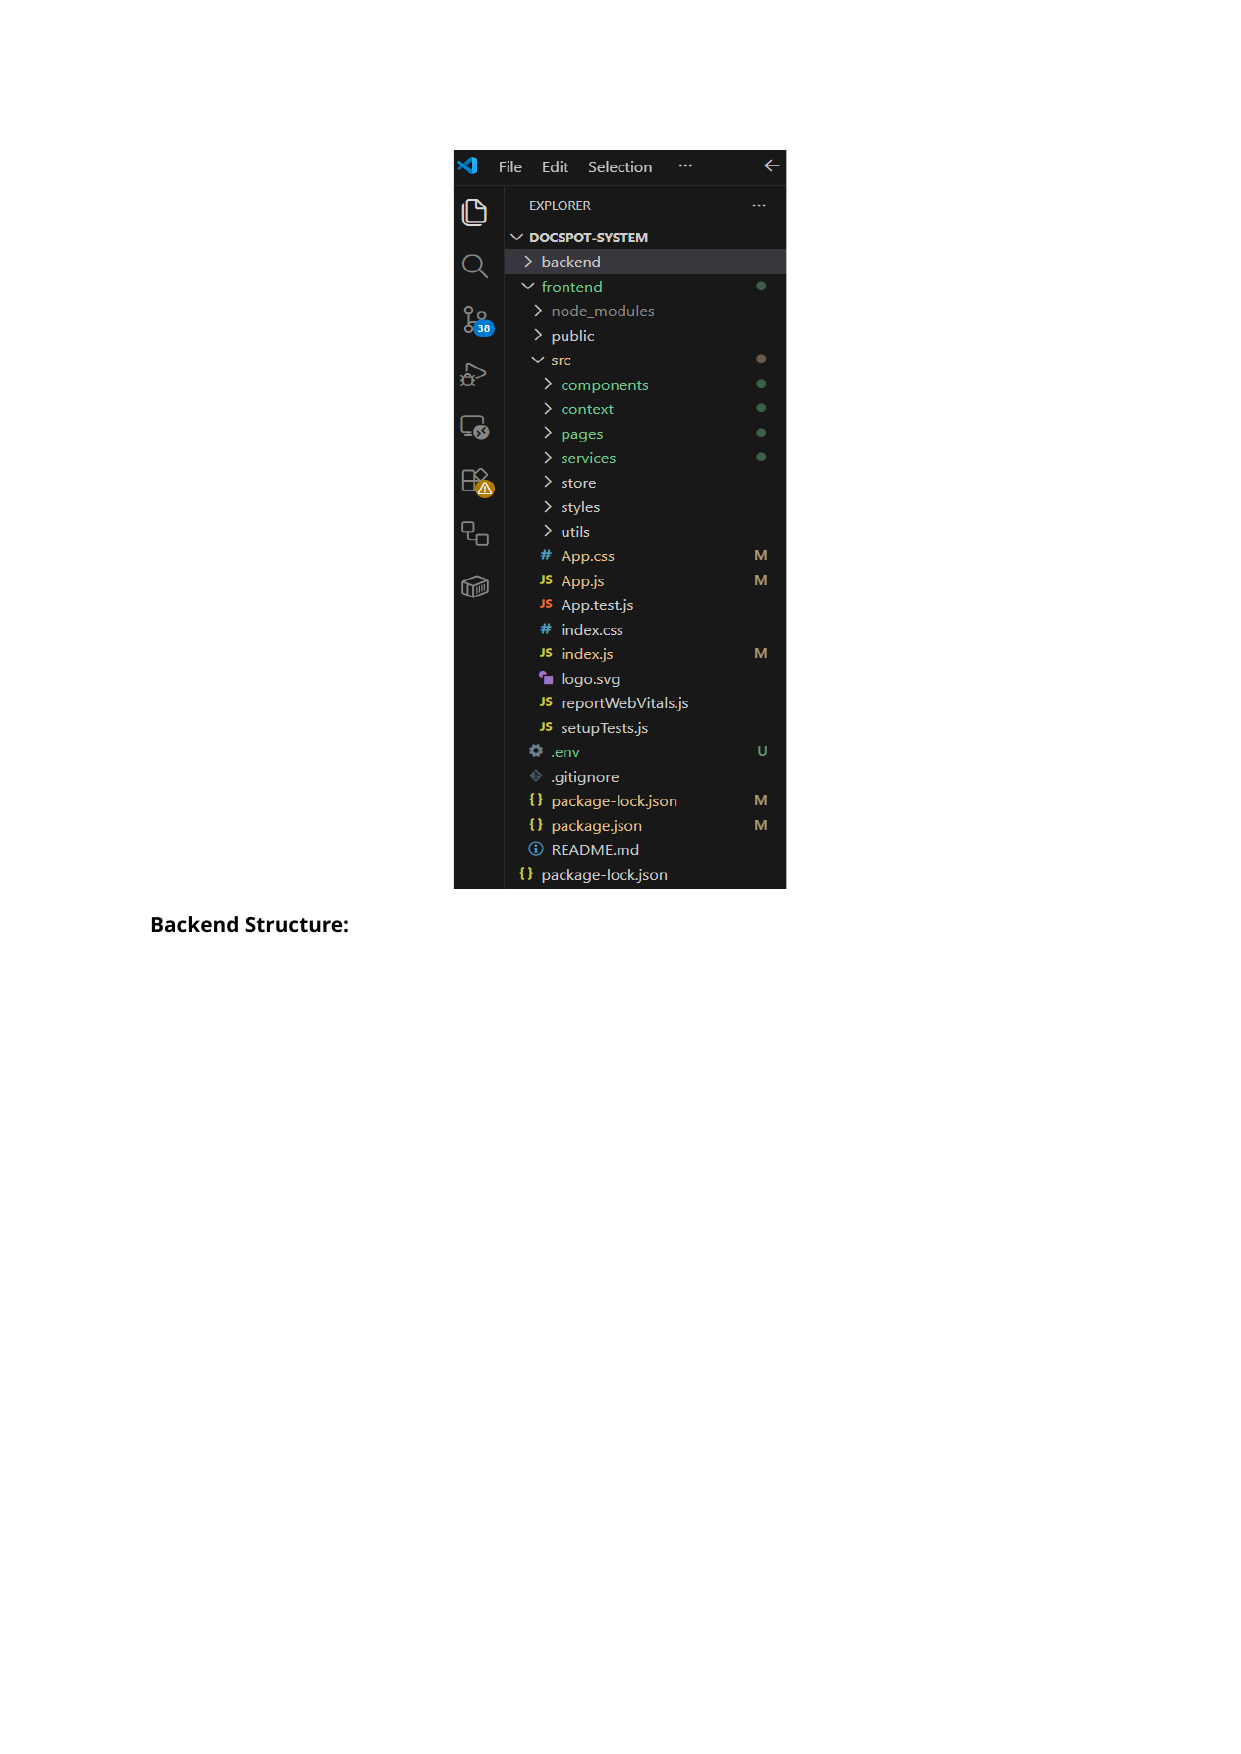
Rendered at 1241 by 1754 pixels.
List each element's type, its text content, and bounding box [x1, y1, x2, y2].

text Backend Structure: [150, 910, 1090, 939]
picture [453, 150, 787, 889]
